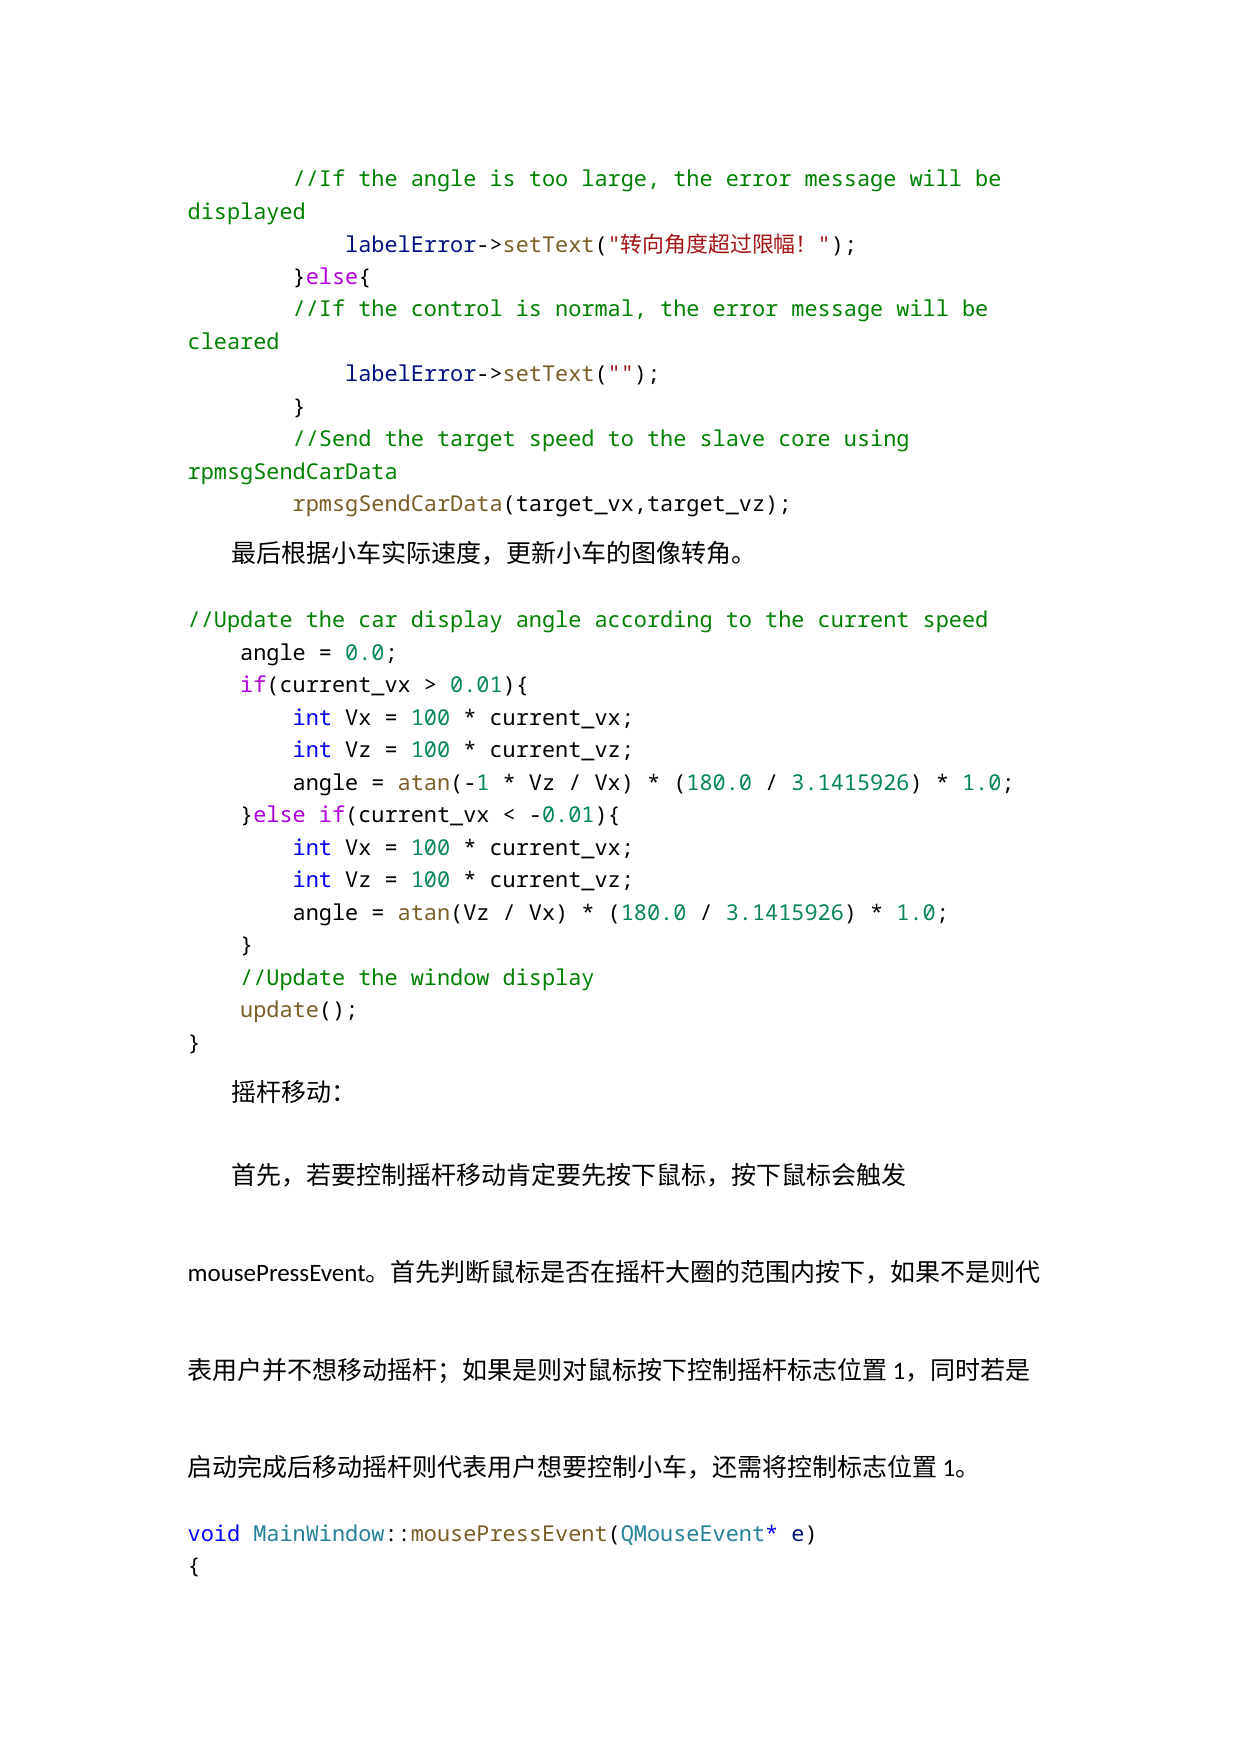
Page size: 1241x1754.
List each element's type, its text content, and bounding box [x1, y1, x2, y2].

text int Vz = 100 * current_vz; [187, 863, 1053, 895]
text }else if(current_vx < -0.01){ [187, 798, 1053, 830]
text //If the control is normal, the error message will be cleared [187, 292, 1053, 357]
text update(); [187, 993, 1053, 1025]
text //Send the target speed to the slave core using rpmsgSendCarData [187, 422, 1053, 487]
text void MainWindow::mousePressEvent(QMouseEvent* e) [187, 1516, 1053, 1549]
text int Vx = 100 * current_vx; [187, 700, 1053, 733]
text labelError->setText("转向角度超过限幅！"); [187, 227, 1053, 259]
text }else{ [187, 259, 1053, 292]
text } [187, 1025, 1053, 1058]
text 最后根据小车实际速度，更新小车的图像转角。 [187, 519, 1053, 584]
text rpmsgSendCarData(target_vx,target_vz); [187, 487, 1053, 519]
text } [187, 389, 1053, 422]
text //Update the car display angle according to the current speed [187, 603, 1053, 635]
text //If the angle is too large, the error message will be displayed [187, 162, 1053, 227]
text 首先，若要控制摇杆移动肯定要先按下鼠标，按下鼠标会触发mousePressEvent。首先判断鼠标是否在摇杆大圈的范围内按下，如果不是则代表用户并不想移动摇杆；如果是则对鼠标按下控制摇杆标志位置1，同时若是启动完成后移动摇杆则代表用户想要控制小车，还需将控制标志位置1。 [187, 1141, 1053, 1498]
text { [187, 1549, 1053, 1581]
text int Vx = 100 * current_vx; [187, 830, 1053, 863]
text int Vz = 100 * current_vz; [187, 733, 1053, 765]
text angle = 0.0; [187, 635, 1053, 668]
text } [187, 928, 1053, 960]
text angle = atan(Vz / Vx) * (180.0 / 3.1415926) * 1.0; [187, 895, 1053, 928]
text if(current_vx > 0.01){ [187, 668, 1053, 700]
text angle = atan(-1 * Vz / Vx) * (180.0 / 3.1415926) * 1.0; [187, 765, 1053, 798]
text labelError->setText(""); [187, 357, 1053, 389]
text 摇杆移动： [187, 1058, 1053, 1123]
text //Update the window display [187, 960, 1053, 993]
